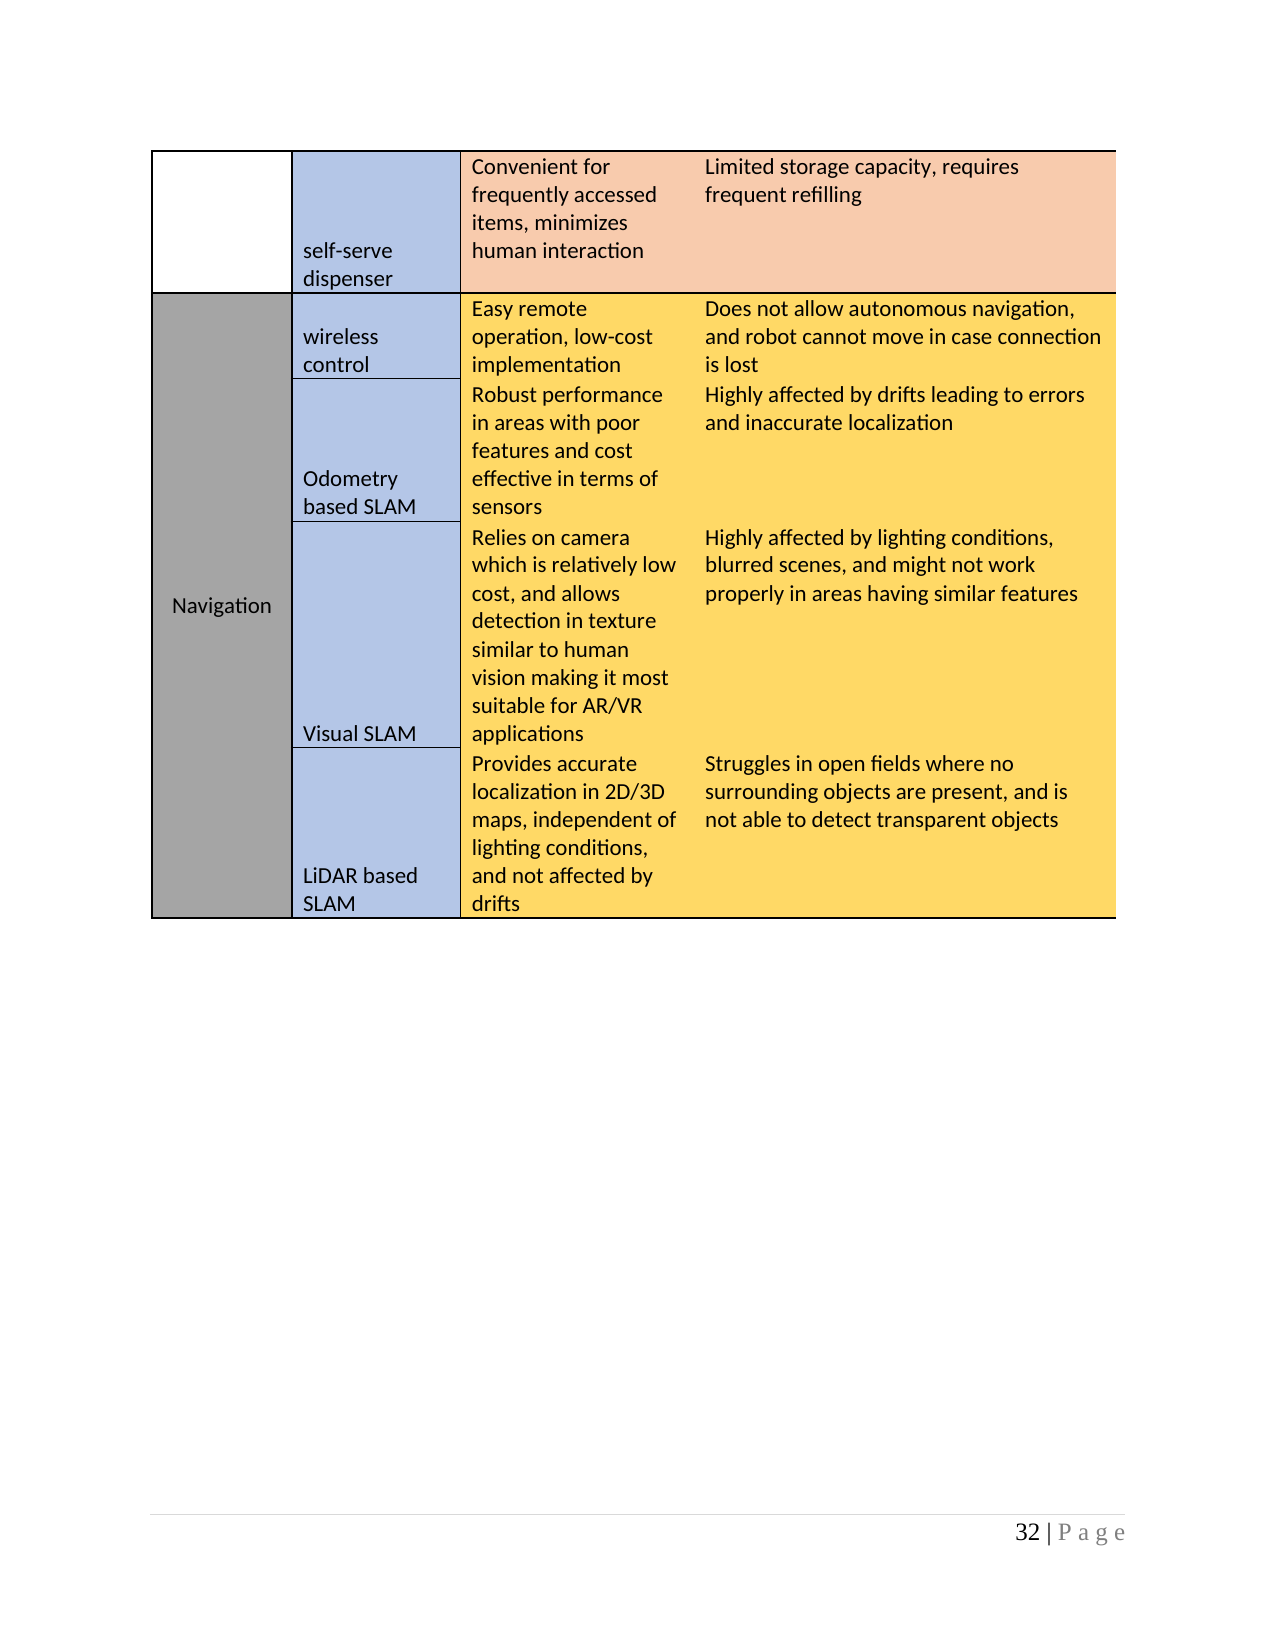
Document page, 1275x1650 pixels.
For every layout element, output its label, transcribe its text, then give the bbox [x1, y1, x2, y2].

table_cell Highly affected by lighting conditions, blurred scenes, and might not work properly in areas having similar features [694, 521, 1116, 747]
table_cell Struggles in open fields where no surrounding objects are present, and is not able to detect transparent objects [694, 747, 1116, 917]
table_cell Convenient for frequently accessed items, minimizes human interaction [461, 152, 694, 292]
table_cell Does not allow autonomous navigation, and robot cannot move in case connection is lost [694, 294, 1116, 378]
table_cell Limited storage capacity, requires frequent refilling [694, 152, 1116, 292]
table_cell wireless control [293, 294, 460, 378]
table_cell Visual SLAM [293, 522, 460, 747]
table_cell self-serve dispenser [293, 152, 460, 292]
table_cell Odometry based SLAM [293, 379, 460, 521]
table_cell Highly affected by drifts leading to errors and inaccurate localization [694, 378, 1116, 521]
table_cell LiDAR based SLAM [293, 748, 460, 917]
table_cell Relies on camera which is relatively low cost, and allows detection in texture similar to human vision making it most suitable for AR/VR applications [461, 521, 694, 747]
table_cell Provides accurate localization in 2D/3D maps, independent of lighting conditions, and not affected by drifts [461, 747, 694, 917]
table_cell Navigation [153, 294, 291, 917]
table_cell Robust performance in areas with poor features and cost effective in terms of sensors [461, 378, 694, 521]
table_cell Easy remote operation, low-cost implementation [461, 294, 694, 378]
